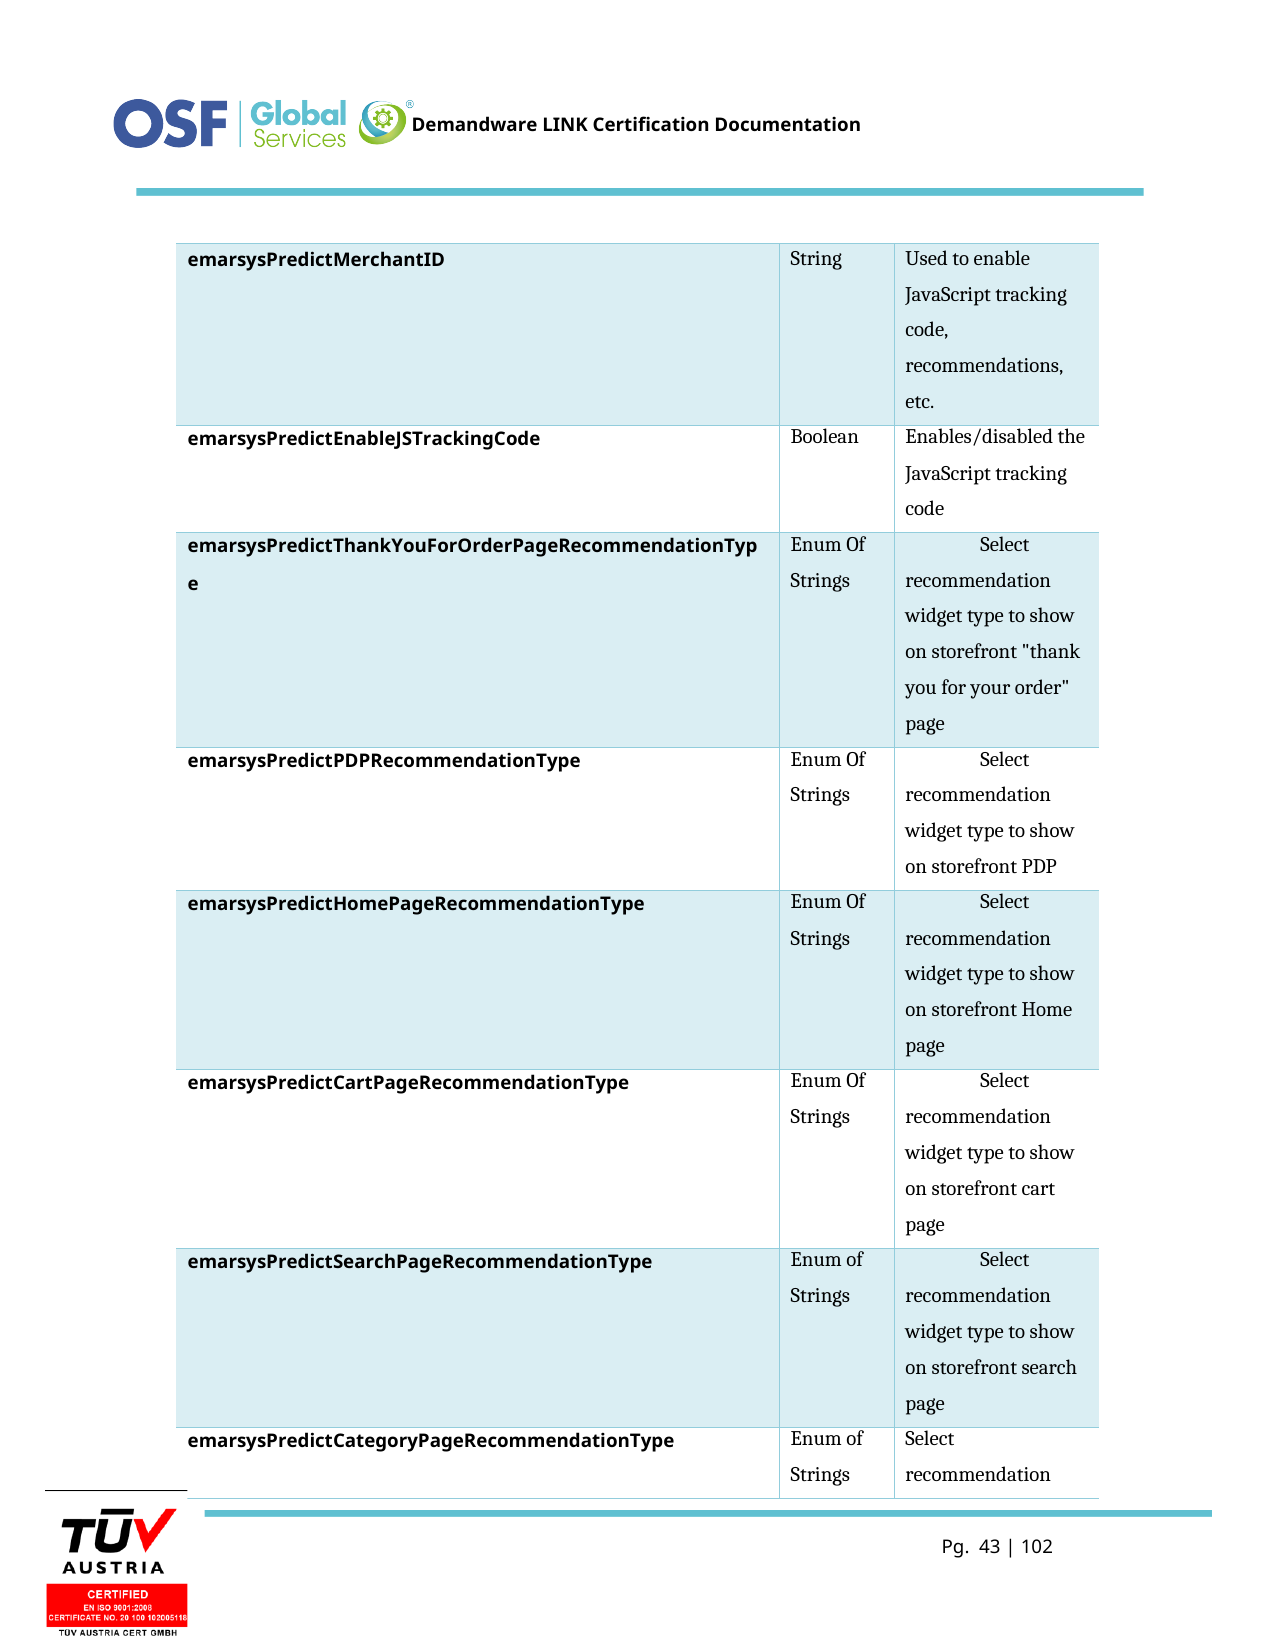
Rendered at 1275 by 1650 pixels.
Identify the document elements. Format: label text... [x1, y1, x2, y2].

table_cell String [780, 244, 894, 425]
table_cell emarsysPredictThankYouForOrderPageRecommendationType [176, 533, 779, 747]
table_cell Select recommendation widget type to show on storefront PDP [895, 748, 1099, 890]
table_cell Enables/disabled the JavaScript tracking code [895, 426, 1099, 532]
table_cell emarsysPredictSearchPageRecommendationType [176, 1249, 779, 1427]
table_cell emarsysPredictMerchantID [176, 244, 779, 425]
table_cell Select recommendation widget type to show on storefront Home page [895, 891, 1099, 1069]
table_cell emarsysPredictCategoryPageRecommendationType [176, 1428, 779, 1498]
table_cell Used to enable JavaScript tracking code, recommendations, etc. [895, 244, 1099, 425]
table_cell emarsysPredictPDPRecommendationType [176, 748, 779, 890]
table_cell Select recommendation widget type to show on storefront "thank you for your order" page [895, 533, 1099, 747]
picture [136, 188, 1144, 196]
table_cell emarsysPredictHomePageRecommendationType [176, 891, 779, 1069]
picture [43, 1490, 187, 1634]
table_cell Enum Of Strings [780, 891, 894, 1069]
table_cell emarsysPredictCartPageRecommendationType [176, 1070, 779, 1248]
table_cell Enum Of Strings [780, 533, 894, 747]
table_cell Enum of Strings [780, 1428, 894, 1498]
table_cell Select recommendation widget type to show on storefront category page [895, 1428, 1099, 1498]
picture [113, 99, 414, 148]
table_cell Enum Of Strings [780, 1070, 894, 1248]
table_cell Enum of Strings [780, 1249, 894, 1427]
picture [204, 1510, 1212, 1517]
table_cell Select recommendation widget type to show on storefront search page [895, 1249, 1099, 1427]
table_cell Enum Of Strings [780, 748, 894, 890]
table_cell emarsysPredictEnableJSTrackingCode [176, 426, 779, 532]
table_cell Boolean [780, 426, 894, 532]
table_cell Select recommendation widget type to show on storefront cart page [895, 1070, 1099, 1248]
